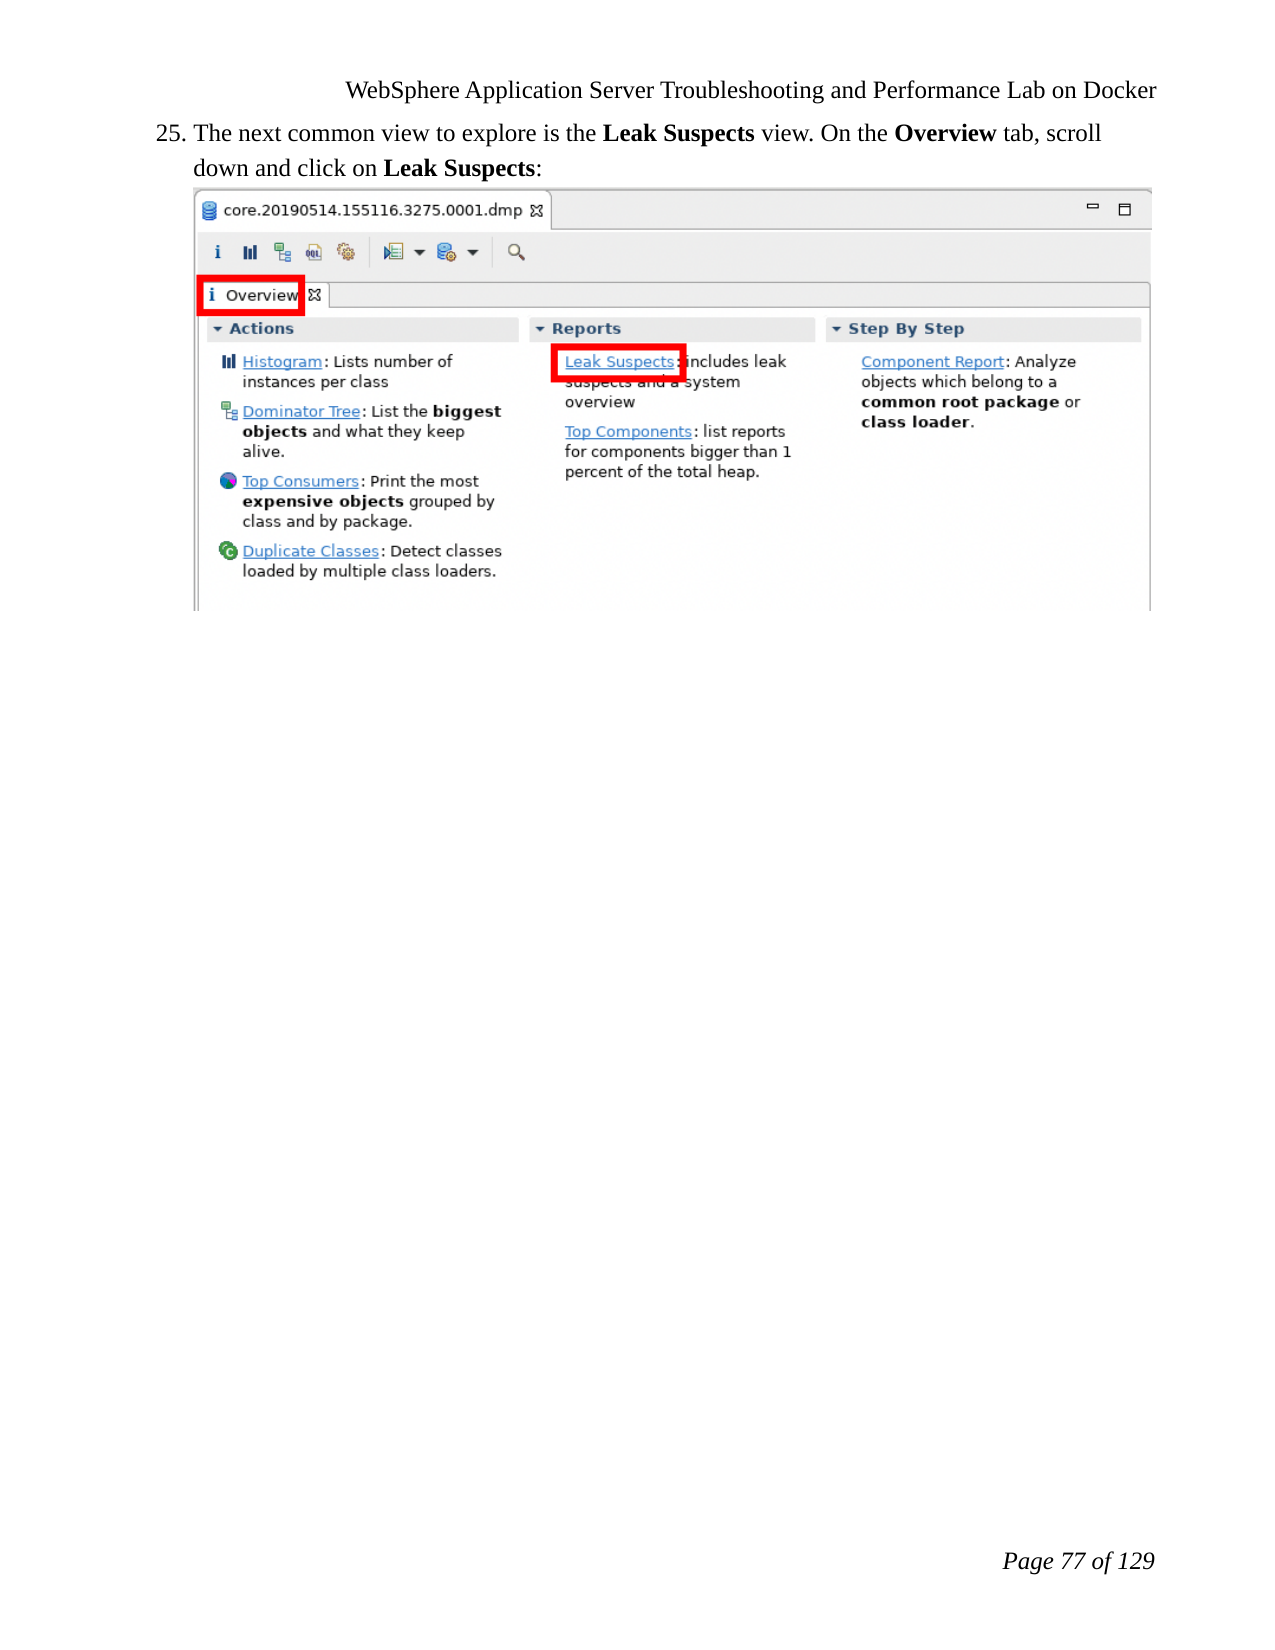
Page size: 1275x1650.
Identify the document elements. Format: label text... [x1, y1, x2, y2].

picture [193, 187, 1152, 611]
